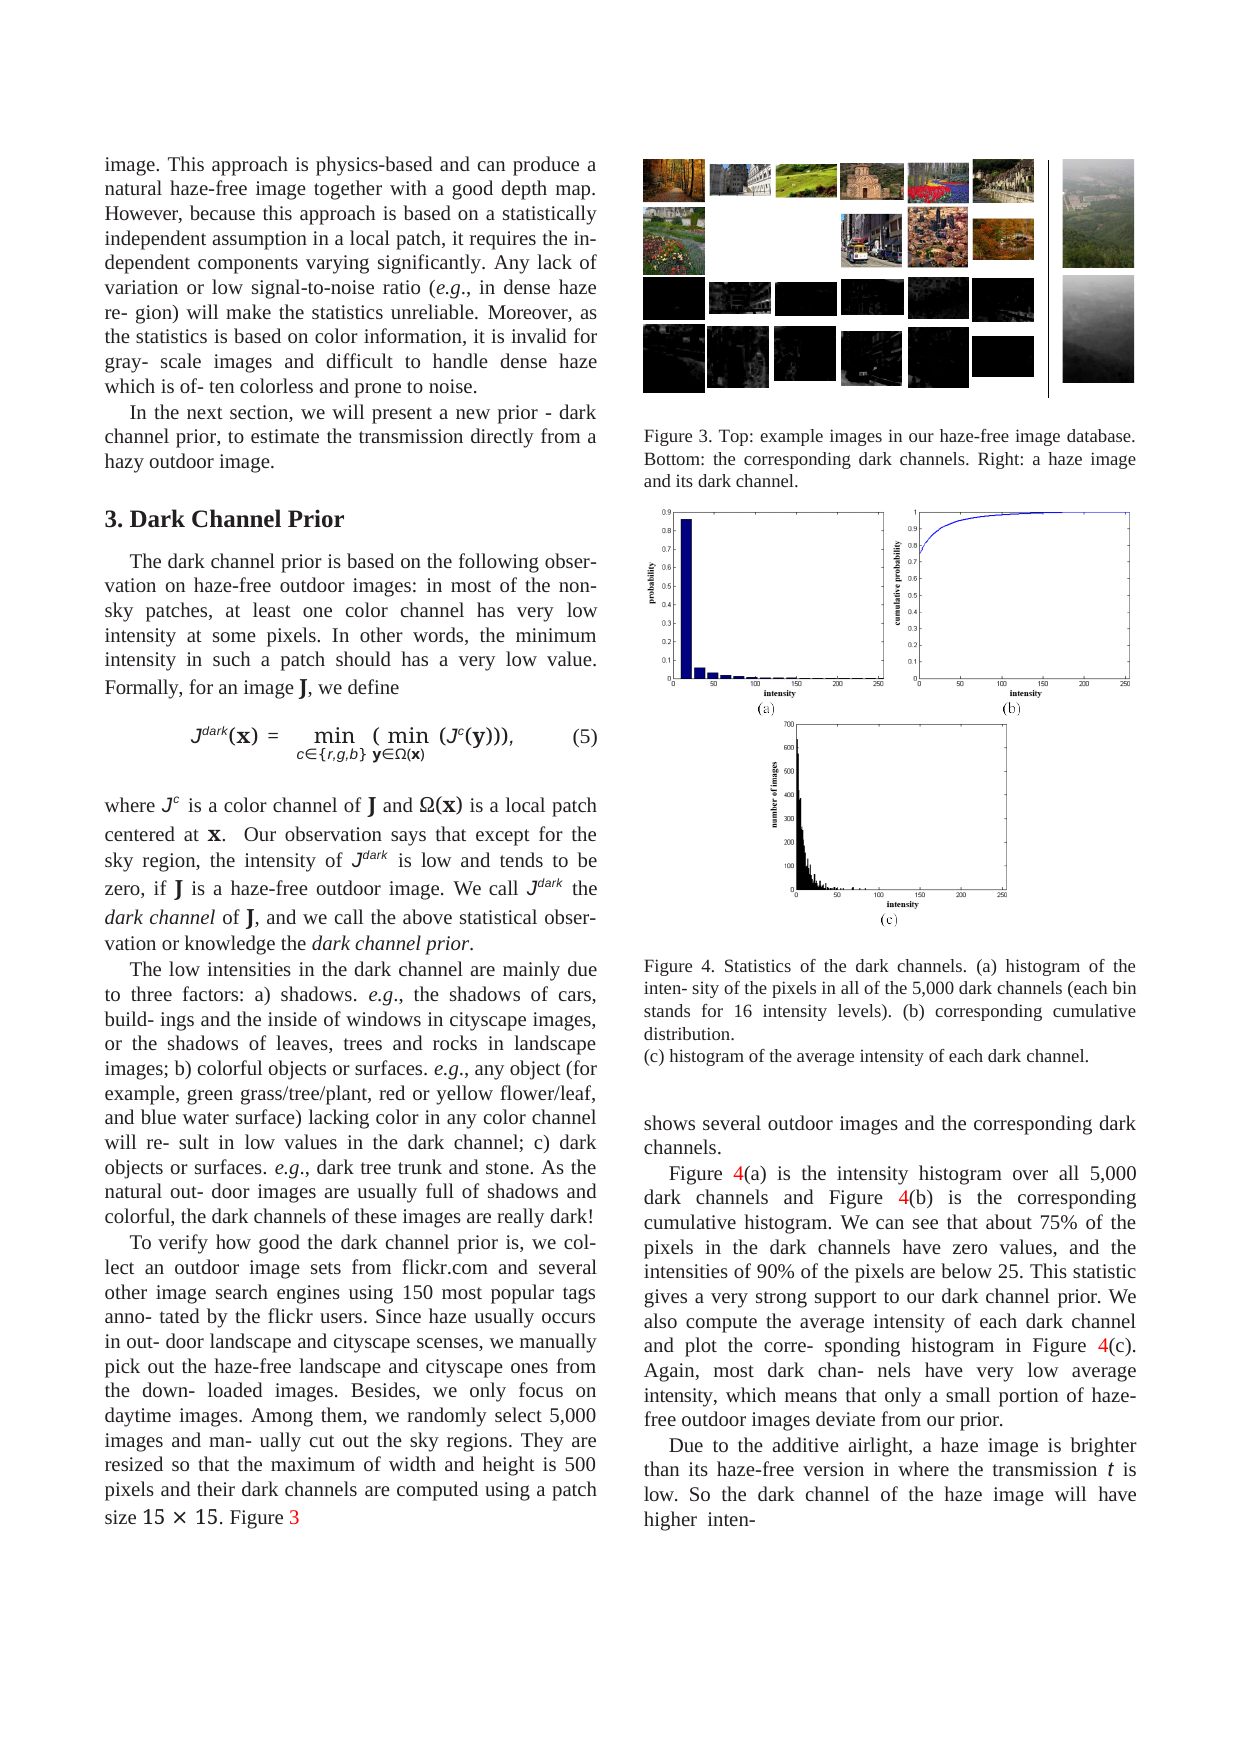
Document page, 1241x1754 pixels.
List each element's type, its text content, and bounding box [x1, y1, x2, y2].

picture [770, 748, 1007, 909]
text The low intensities in the dark channel are mainly due to three factors: a) shadows. e.g., the shadows of cars, build- ings and the inside of windows in cityscape images, or the shadows of leaves, trees and rocks in landscape images; b) colorful objects or surfaces. e.g., any object (for example, green grass/tree/plant, red or yellow flower/leaf, and blue water surface) lacking color in any color channel will re- sult in low values in the dark channel; c) dark objects or surfaces. e.g., dark tree trunk and stone. As the natural out- door images are usually full of shadows and colorful, the dark channels of these images are really dark! [104, 957, 597, 1228]
picture [893, 509, 1130, 698]
picture [881, 913, 897, 927]
picture [841, 279, 904, 315]
text shows several outdoor images and the corresponding dark channels. [644, 1111, 1137, 1159]
picture [840, 159, 1034, 268]
text Figure 4. Statistics of the dark channels. (a) histogram of the inten- sity of the pixels in all of the 5,000 dark channels (each bin stands for 16 intensity levels). (b) corresponding cumulative distribution. [644, 955, 1137, 1044]
picture [908, 277, 969, 319]
picture [647, 509, 884, 698]
text Figure 3. Top: example images in our haze-free image database. Bottom: the corresponding dark channels. Right: a haze image and its dark channel. [644, 425, 1137, 492]
picture [972, 336, 1034, 377]
picture [908, 327, 969, 388]
picture [972, 278, 1034, 322]
text where Jc is a color channel of J and Ω(x) is a local patch centered at x. Our observation says that except for the sky region, the intensity of Jdark is low and tends to be zero, if J is a haze-free outdoor image. We call Jdark the dark channel of J, and we call the above statistical obser- vation or knowledge the dark channel prior. [104, 790, 597, 955]
text Jdark(x) = min ( min (Jc(y))), (5) [191, 725, 1148, 748]
picture [1003, 702, 1020, 716]
text In the next section, we will present a new prior - dark channel prior, to estimate the transmission directly from a hazy outdoor image. [104, 400, 597, 473]
text To verify how good the dark channel prior is, we col- lect an outdoor image sets from flickr.com and several other image search engines using 150 most popular tags anno- tated by the flickr users. Since haze usually occurs in out- door landscape and cityscape scenses, we manually pick out the haze-free landscape and cityscape ones from the down- loaded images. Besides, we only focus on daytime images. Among them, we randomly select 5,000 images and man- ually cut out the sky regions. They are resized so that the maximum of width and height is 500 pixels and their dark channels are computed using a patch size 15 × 15. Figure 3 [104, 1230, 597, 1530]
list histogram of the average intensity of each dark channel. [644, 1045, 1148, 1067]
picture [709, 282, 771, 314]
text c∈{r,g,b} y∈Ω(x) [296, 748, 601, 763]
text Due to the additive airlight, a haze image is brighter than its haze-free version in where the transmission t is low. So the dark channel of the haze image will have higher inten- [644, 1432, 1137, 1531]
picture [841, 331, 902, 386]
picture [758, 702, 774, 716]
picture [770, 721, 1007, 725]
text image. This approach is physics-based and can produce a natural haze-free image together with a good depth map. However, because this approach is based on a statistically independent assumption in a local patch, it requires the in- dependent components varying significantly. Any lack of variation or low signal-to-noise ratio (e.g., in dense haze re- gion) will make the statistics unreliable. Moreover, as the statistics is based on color information, it is invalid for gray- scale images and difficult to handle dense haze which is of- ten colorless and prone to noise. [104, 151, 597, 398]
text Figure 4(a) is the intensity histogram over all 5,000 dark channels and Figure 4(b) is the corresponding cumulative histogram. We can see that about 75% of the pixels in the dark channels have zero values, and the intensities of 90% of the pixels are below 25. This statistic gives a very strong support to our dark channel prior. We also compute the average intensity of each dark channel and plot the corre- sponding histogram in Figure 4(c). Again, most dark chan- nels have very low average intensity, which means that only a small portion of haze-free outdoor images deviate from our prior. [644, 1161, 1137, 1431]
picture [774, 326, 836, 381]
text The dark channel prior is based on the following obser- vation on haze-free outdoor images: in most of the non-sky patches, at least one color channel has very low intensity at some pixels. In other words, the minimum intensity in such a patch should has a very low value. Formally, for an image J, we define [104, 548, 597, 701]
picture [643, 324, 705, 393]
picture [775, 282, 837, 316]
picture [643, 277, 705, 320]
picture [1062, 159, 1135, 268]
subtitle Dark Channel Prior [104, 504, 601, 532]
picture [707, 326, 769, 388]
picture [643, 159, 837, 275]
picture [1062, 275, 1135, 383]
